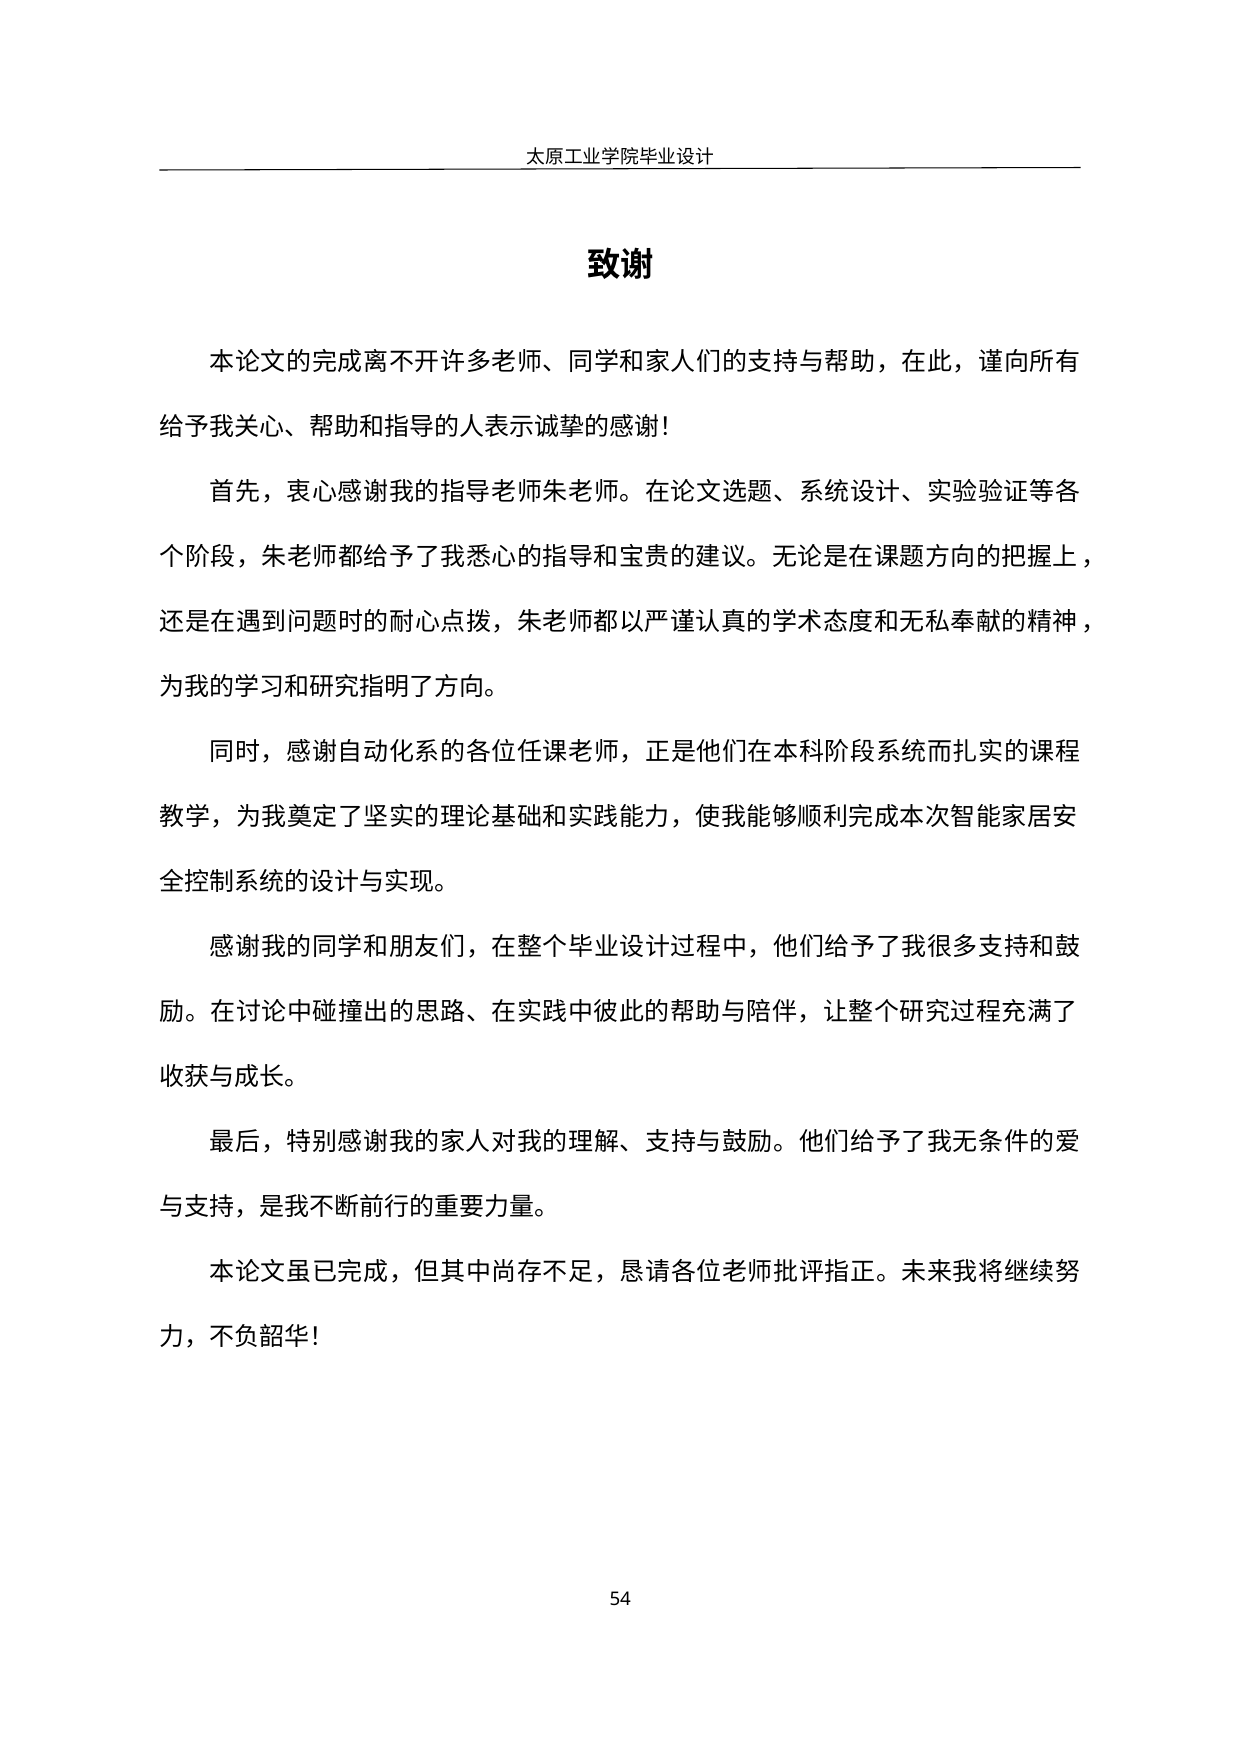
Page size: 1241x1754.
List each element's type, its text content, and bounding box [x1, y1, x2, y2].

subtitle 致谢 [159, 229, 1081, 294]
text 最后，特别感谢我的家人对我的理解、支持与鼓励。他们给予了我无条件的爱与支持，是我不断前行的重要力量。 [159, 1107, 1081, 1237]
text 首先，衷心感谢我的指导老师朱老师。在论文选题、系统设计、实验验证等各个阶段，朱老师都给予了我悉心的指导和宝贵的建议。无论是在课题方向的把握上，还是在遇到问题时的耐心点拨，朱老师都以严谨认真的学术态度和无私奉献的精神，为我的学习和研究指明了方向。 [159, 457, 1081, 717]
text 本论文的完成离不开许多老师、同学和家人们的支持与帮助，在此，谨向所有给予我关心、帮助和指导的人表示诚挚的感谢！ [159, 327, 1081, 457]
text 感谢我的同学和朋友们，在整个毕业设计过程中，他们给予了我很多支持和鼓励。在讨论中碰撞出的思路、在实践中彼此的帮助与陪伴，让整个研究过程充满了收获与成长。 [159, 912, 1081, 1107]
text 同时，感谢自动化系的各位任课老师，正是他们在本科阶段系统而扎实的课程教学，为我奠定了坚实的理论基础和实践能力，使我能够顺利完成本次智能家居安全控制系统的设计与实现。 [159, 717, 1081, 912]
text 本论文虽已完成，但其中尚存不足，恳请各位老师批评指正。未来我将继续努力，不负韶华！ [159, 1237, 1081, 1367]
